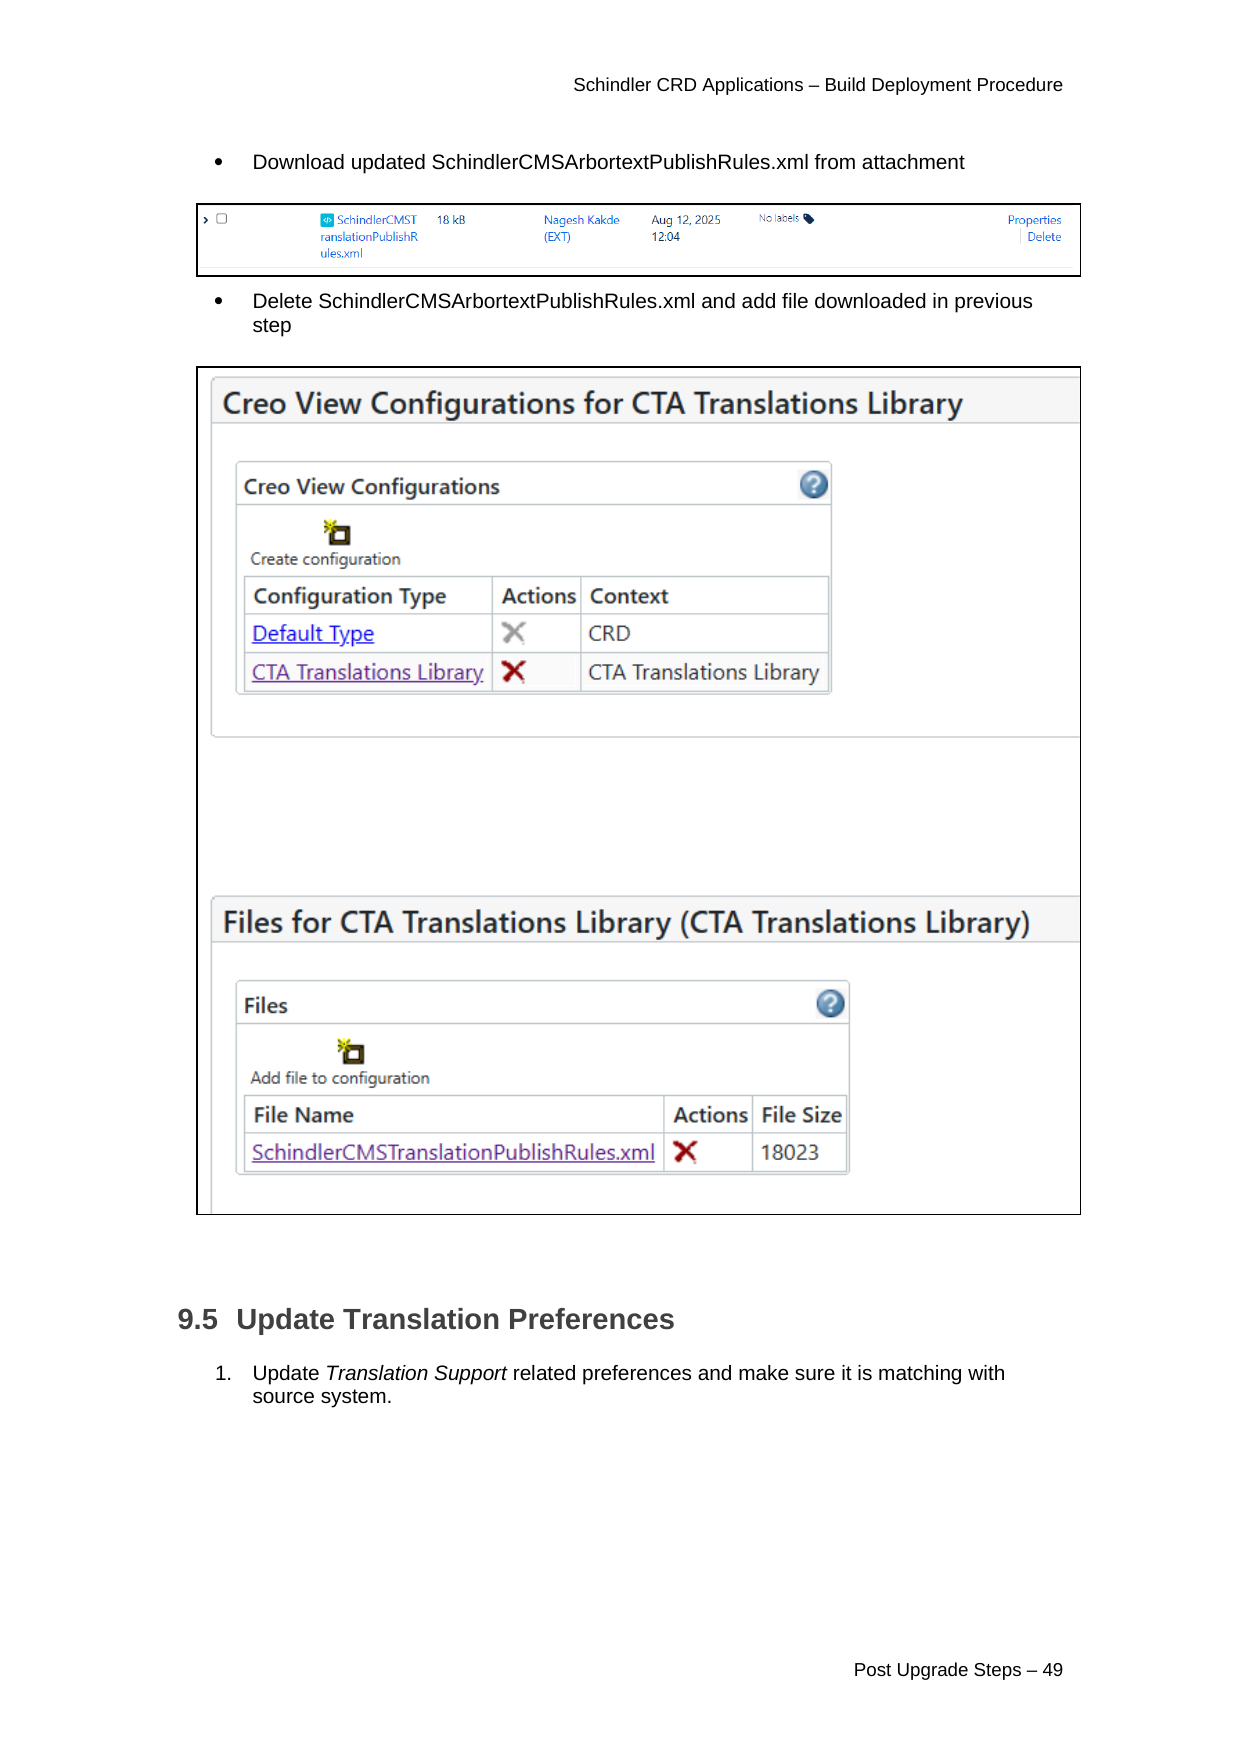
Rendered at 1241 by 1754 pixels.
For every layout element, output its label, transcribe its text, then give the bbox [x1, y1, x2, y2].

subtitle Update Translation Preferences [177, 1302, 1063, 1335]
list Update Translation Support related preferences and make sure it is matching with source system. [215, 1360, 1063, 1408]
list Download updated SchindlerCMSArbortextPublishRules.xml from attachment [215, 150, 1063, 174]
list Delete SchindlerCMSArbortextPublishRules.xml and add file downloaded in previous step [215, 289, 1063, 337]
picture [198, 368, 1080, 1214]
picture [198, 205, 1080, 275]
